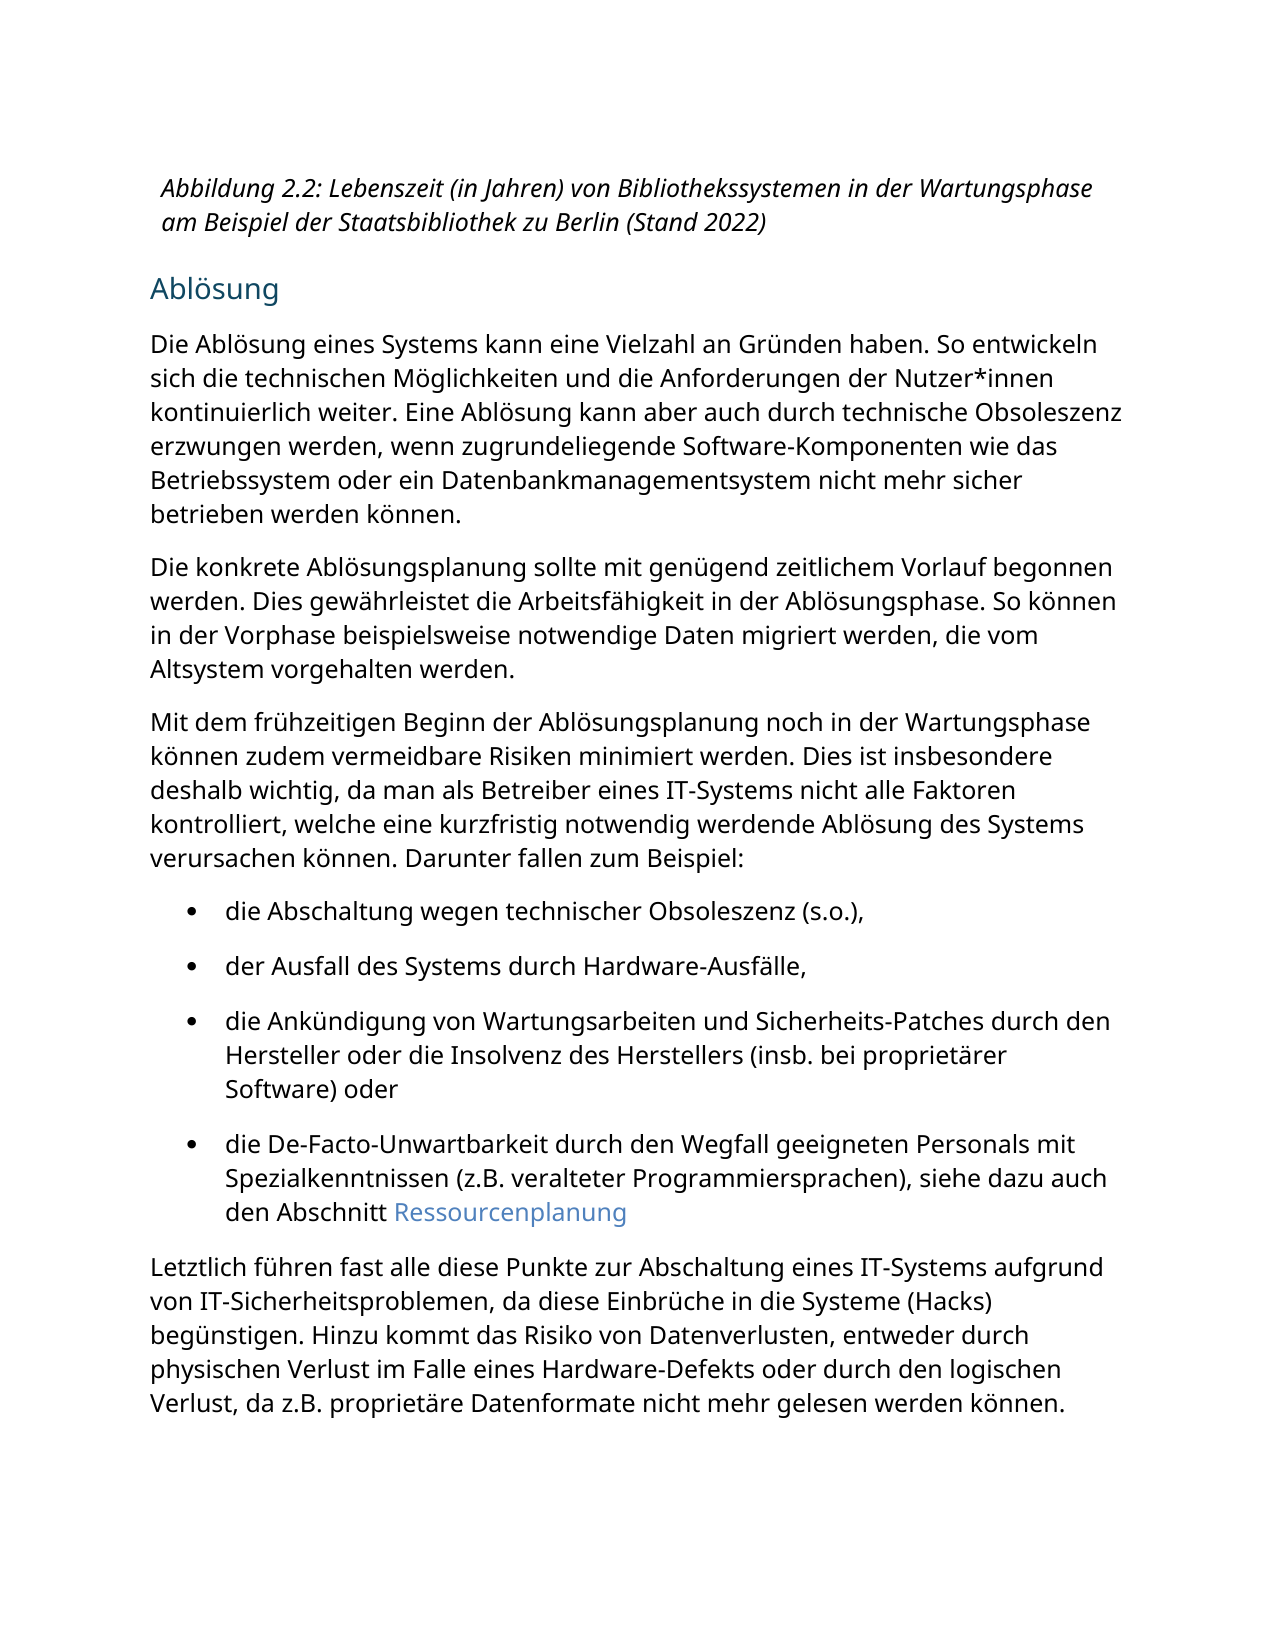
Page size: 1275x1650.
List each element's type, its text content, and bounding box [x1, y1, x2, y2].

list die De-Facto-Unwartbarkeit durch den Wegfall geeigneten Personals mit Spezialkenntnissen (z.B. veralteter Programmiersprachen), siehe dazu auch den Abschnitt Ressourcenplanung [187, 1127, 1125, 1229]
subtitle Ablösung [150, 268, 1125, 308]
list der Ausfall des Systems durch Hardware-Ausfälle, [187, 949, 1125, 983]
list die Abschaltung wegen technischer Obsoleszenz (s.o.), [187, 894, 1125, 928]
text Die konkrete Ablösungsplanung sollte mit genügend zeitlichem Vorlauf begonnen werden. Dies gewährleistet die Arbeitsfähigkeit in der Ablösungsphase. So können in der Vorphase beispielsweise notwendige Daten migriert werden, die vom Altsystem vorgehalten werden. [150, 550, 1125, 686]
text Die Ablösung eines Systems kann eine Vielzahl an Gründen haben. So entwickeln sich die technischen Möglichkeiten und die Anforderungen der Nutzer*innen kontinuierlich weiter. Eine Ablösung kann aber auch durch technische Obsoleszenz erzwungen werden, wenn zugrundeliegende Software-Komponenten wie das Betriebssystem oder ein Datenbankmanagementsystem nicht mehr sicher betrieben werden können. [150, 327, 1125, 531]
text Mit dem frühzeitigen Beginn der Ablösungsplanung noch in der Wartungsphase können zudem vermeidbare Risiken minimiert werden. Dies ist insbesondere deshalb wichtig, da man als Betreiber eines IT-Systems nicht alle Faktoren kontrolliert, welche eine kurzfristig notwendig werdende Ablösung des Systems verursachen können. Darunter fallen zum Beispiel: [150, 705, 1125, 875]
list die Ankündigung von Wartungsarbeiten und Sicherheits-Patches durch den Hersteller oder die Insolvenz des Herstellers (insb. bei proprietärer Software) oder [187, 1003, 1125, 1106]
text Letztlich führen fast alle diese Punkte zur Abschaltung eines IT-Systems aufgrund von IT-Sicherheitsproblemen, da diese Einbrüche in die Systeme (Hacks) begünstigen. Hinzu kommt das Risiko von Datenverlusten, entweder durch physischen Verlust im Falle eines Hardware-Defekts oder durch den logischen Verlust, da z.B. proprietäre Datenformate nicht mehr gelesen werden können. [150, 1249, 1125, 1420]
